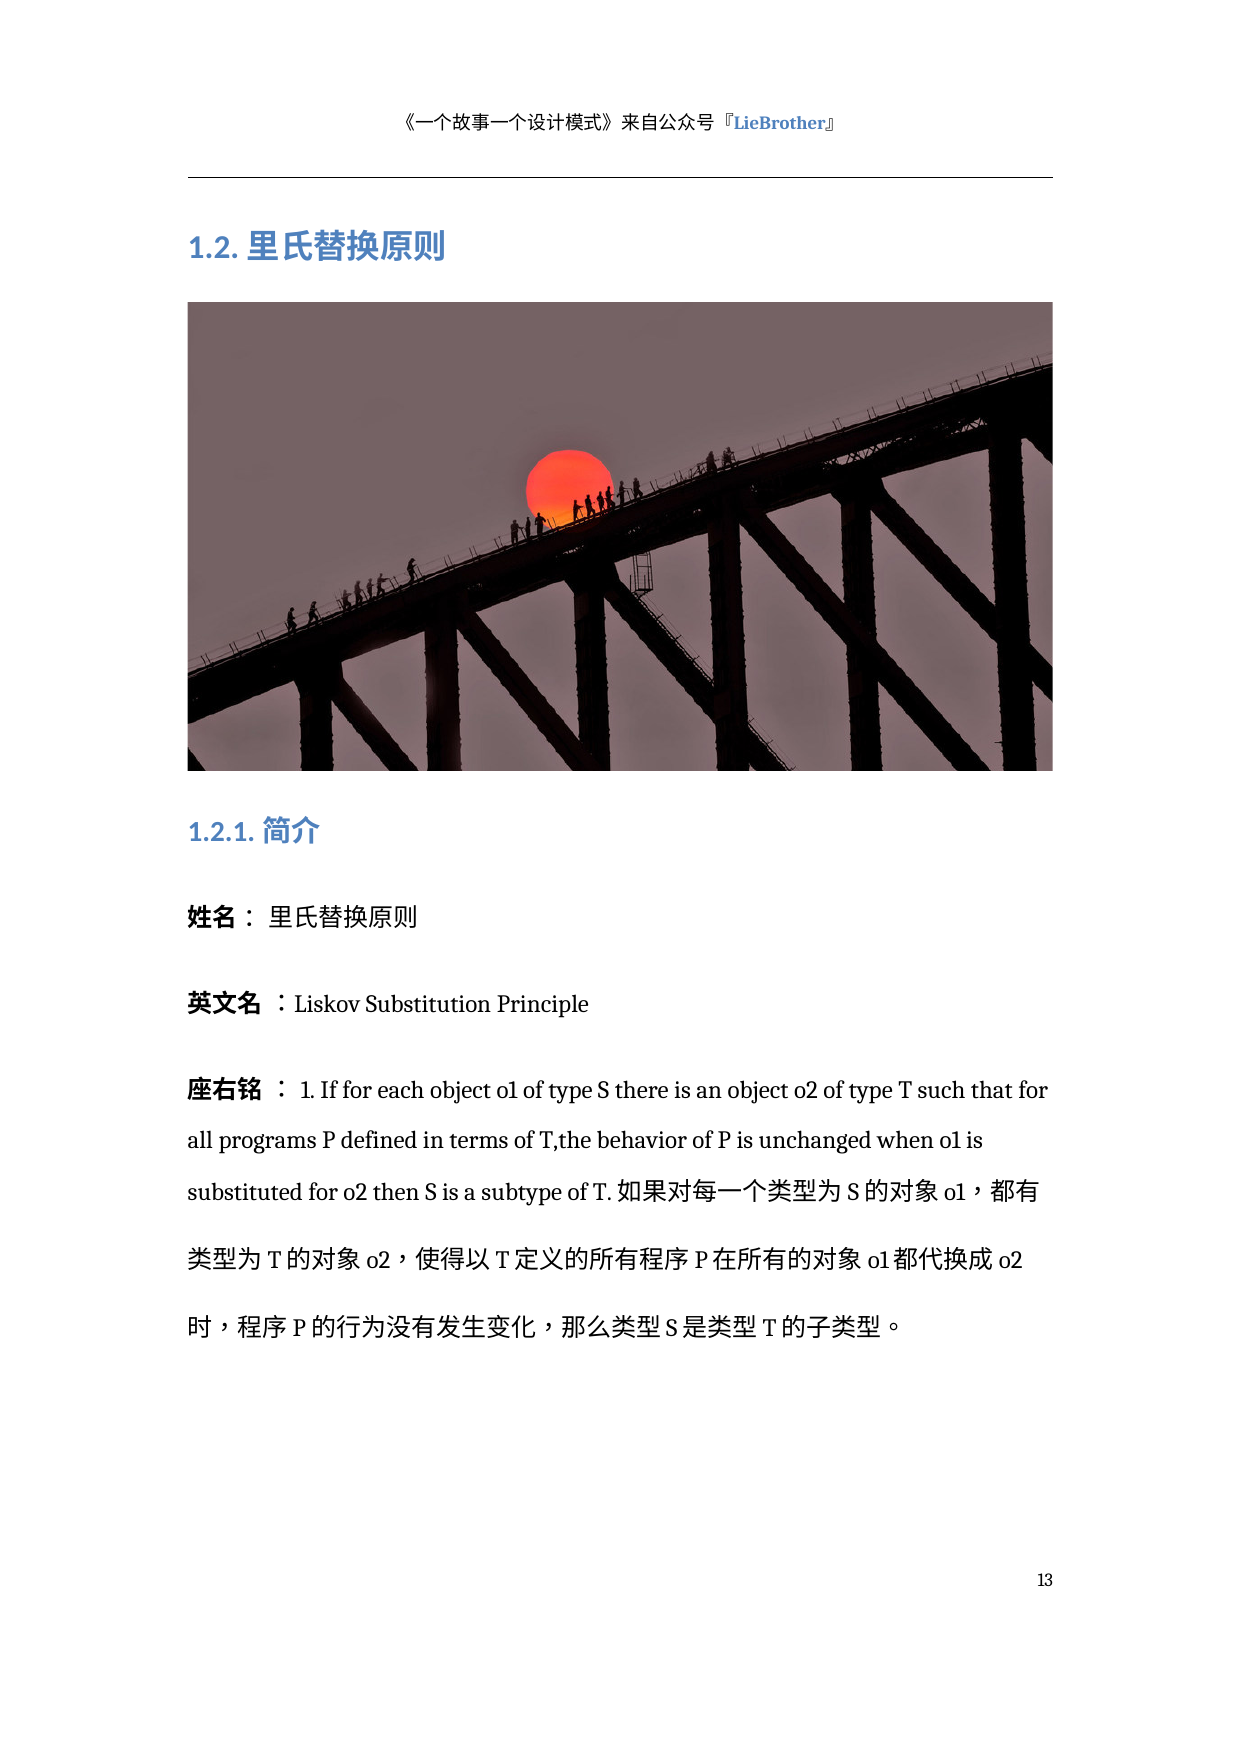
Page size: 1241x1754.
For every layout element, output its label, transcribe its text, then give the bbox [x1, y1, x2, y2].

text 姓名 ：里氏替换原则 [187, 882, 1053, 949]
text 英文名 ：Liskov Substitution Principle [187, 968, 1053, 1036]
picture [187, 302, 1053, 771]
subtitle 1.2. 里氏替换原则 [187, 212, 1053, 280]
subtitle 1.2.1. 简介 [187, 795, 1053, 863]
text 座右铭 ： 1. If for each object o1 of type S there is an object o2 of type T such that for all programs P defined in terms of T,the behavior of P is unchanged when o1 is substituted for o2 then S is a subtype of T. 如果对每一个类型为S的对象o1，都有类型为T的对象o2，使得以T定义的所有程序P在所有的对象o1都代换成o2时，程序P的行为没有发生变化，那么类型S是类型T的子类型。 [187, 1055, 1053, 1361]
